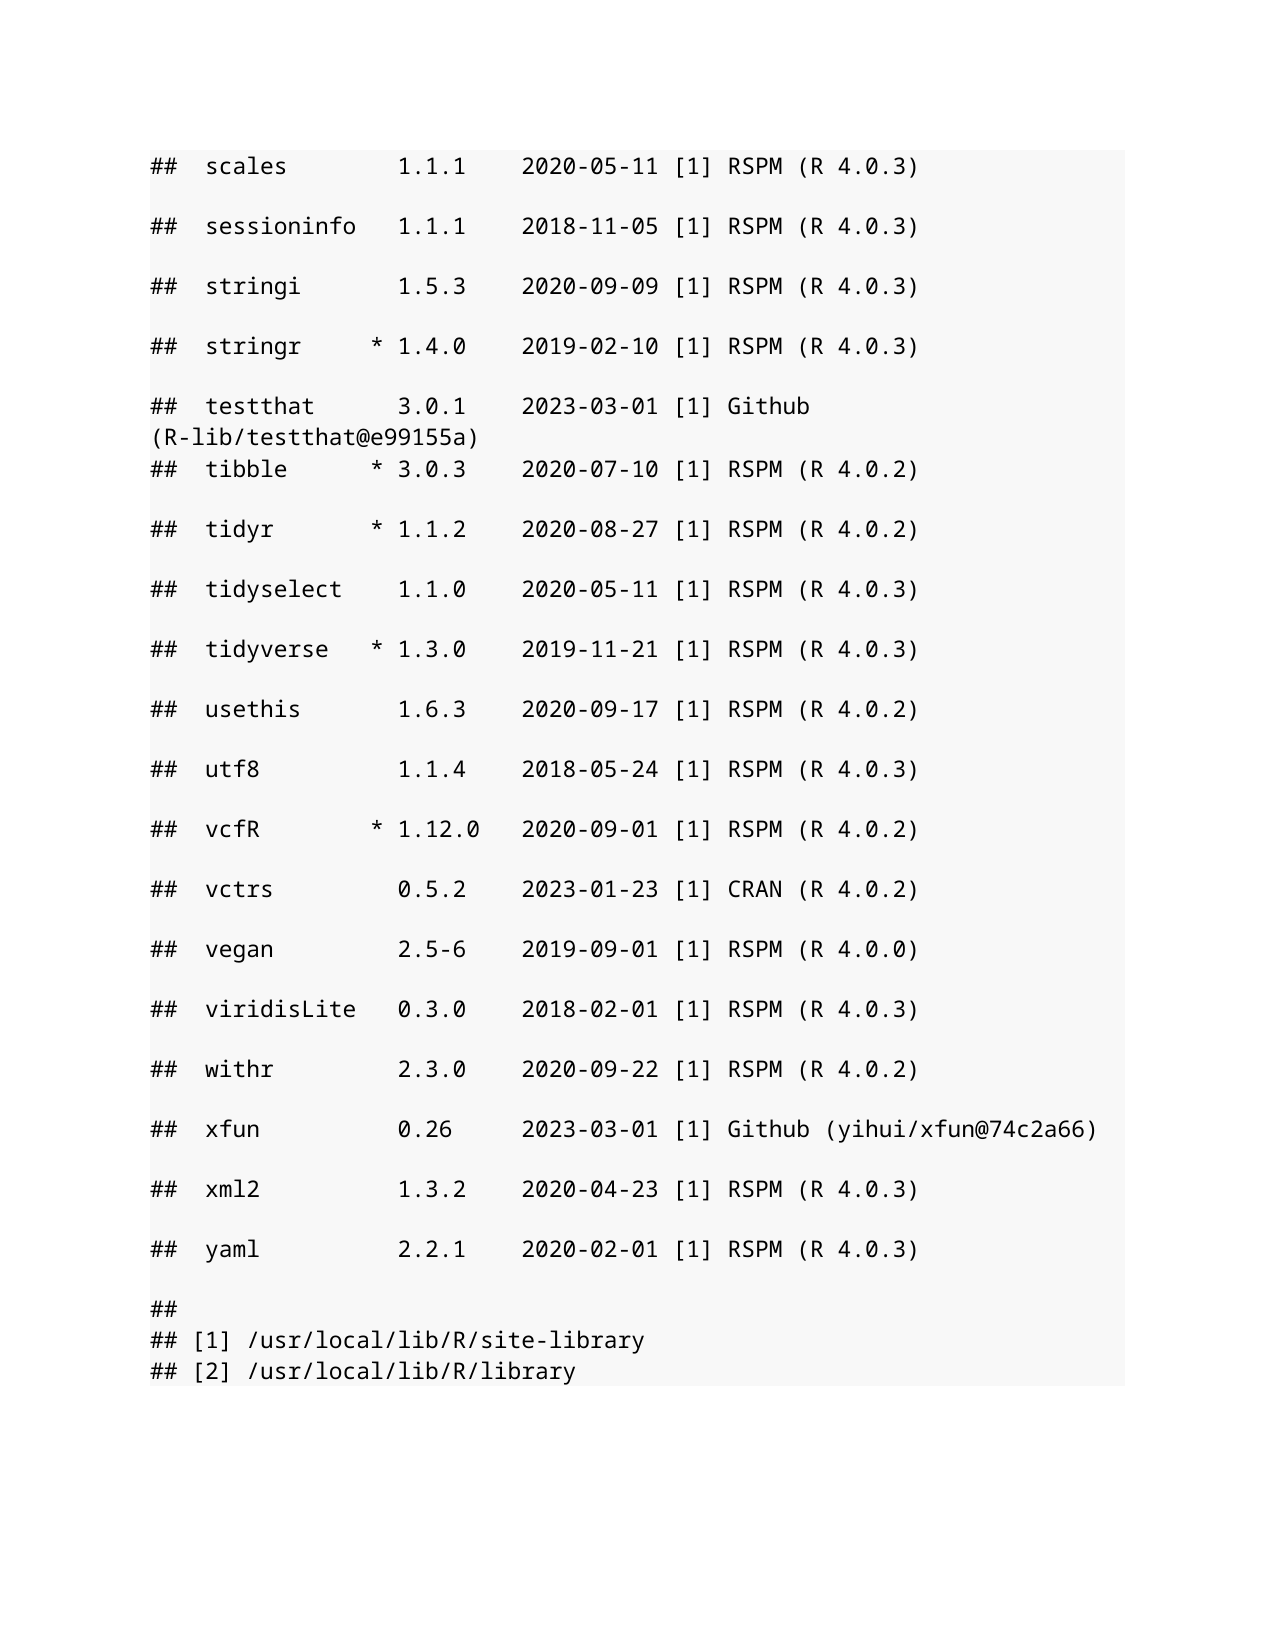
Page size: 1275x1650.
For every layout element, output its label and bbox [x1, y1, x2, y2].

text [150, 150, 1125, 1386]
